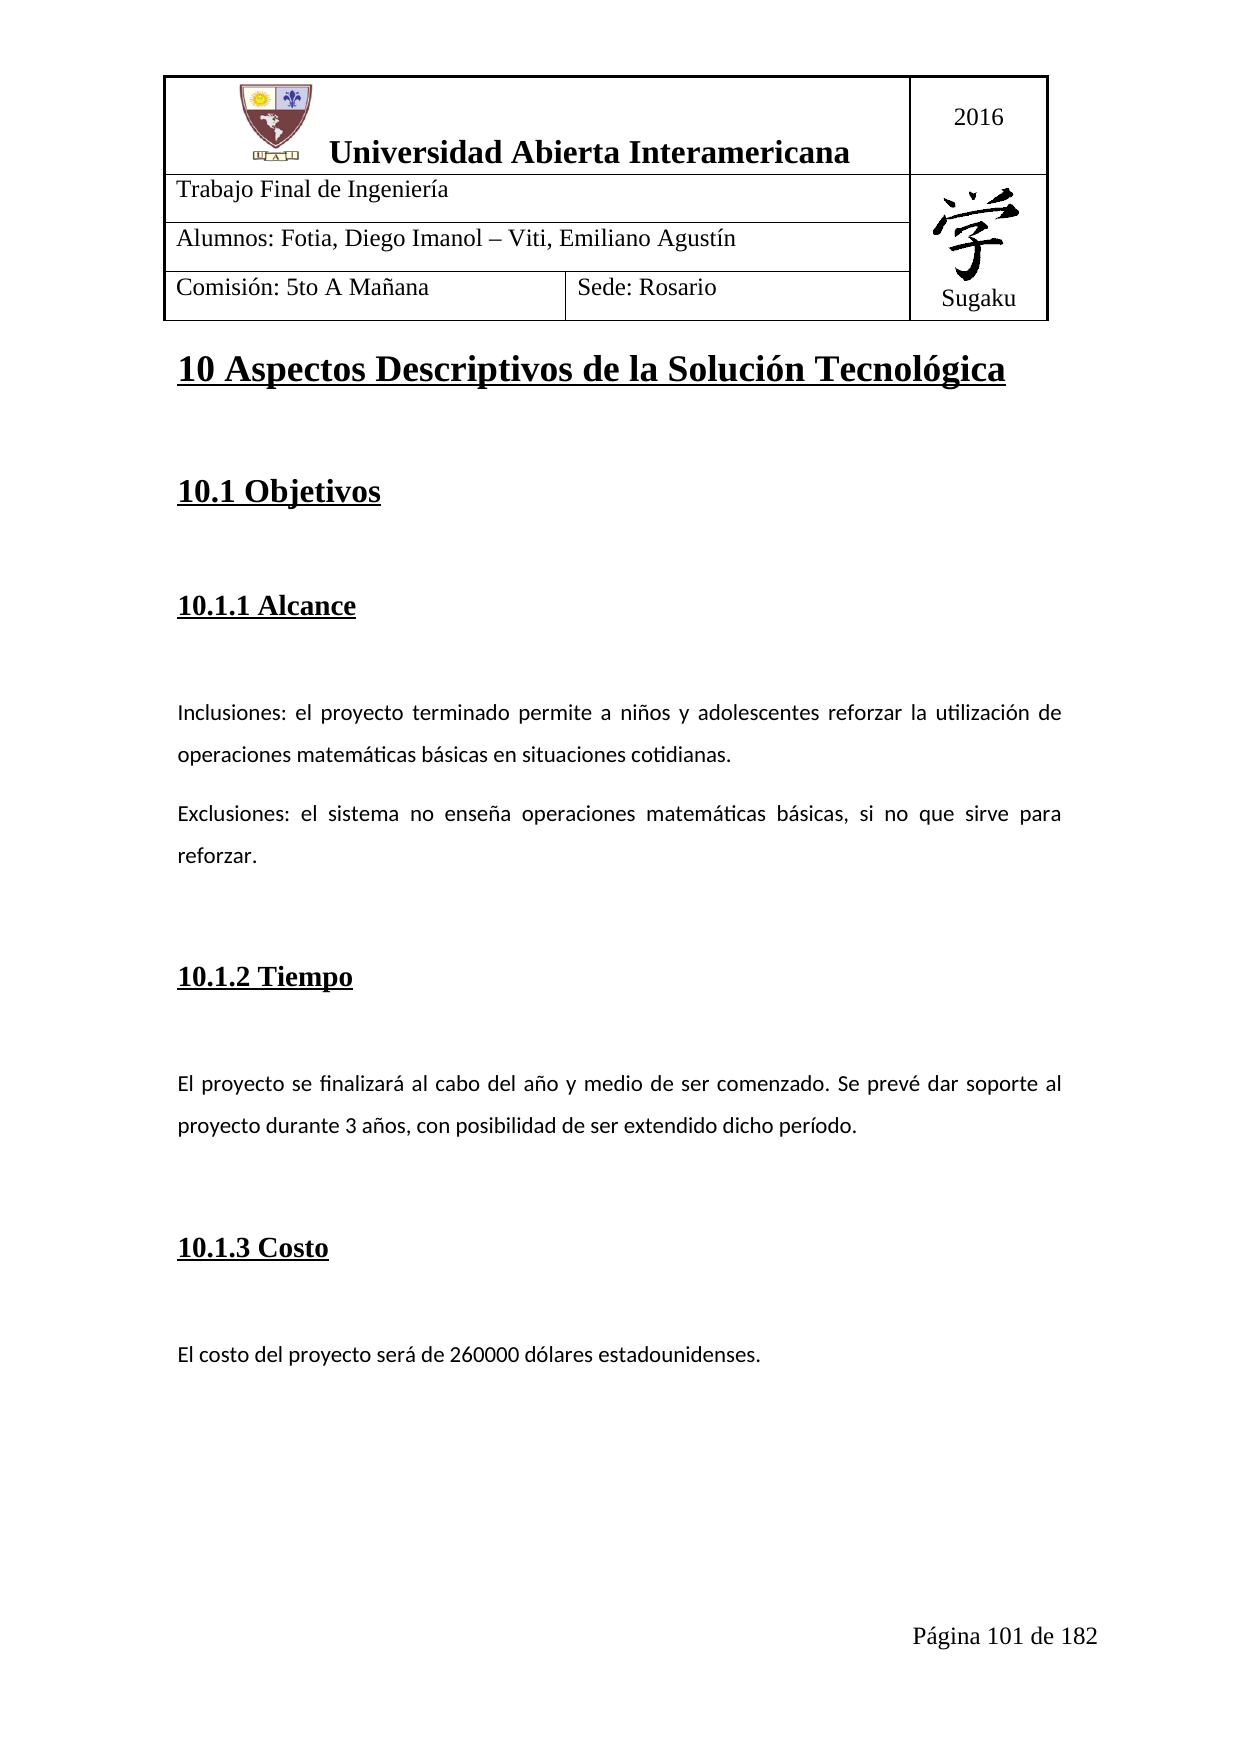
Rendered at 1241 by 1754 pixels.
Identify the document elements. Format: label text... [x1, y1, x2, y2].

text Inclusiones: el proyecto terminado permite a niños y adolescentes reforzar la utilización de operaciones matemáticas básicas en situaciones cotidianas. [177, 698, 1063, 768]
subtitle 10.1.3 Costo [177, 1230, 1063, 1263]
subtitle 10.1 Objetivos [177, 471, 1063, 509]
text El proyecto se finalizará al cabo del año y medio de ser comenzado. Se prevé dar soporte al proyecto durante 3 años, con posibilidad de ser extendido dicho período. [177, 1069, 1063, 1139]
subtitle 10.1.2 Tiempo [177, 959, 1063, 993]
text Exclusiones: el sistema no enseña operaciones matemáticas básicas, si no que sirve para reforzar. [177, 799, 1063, 869]
picture [927, 181, 1030, 284]
text El costo del proyecto será de 260000 dólares estadounidenses. [177, 1340, 1063, 1368]
subtitle 10.1.1 Alcance [177, 588, 1063, 622]
subtitle 10 Aspectos Descriptivos de la Solución Tecnológica [177, 152, 1063, 389]
picture [223, 78, 329, 164]
